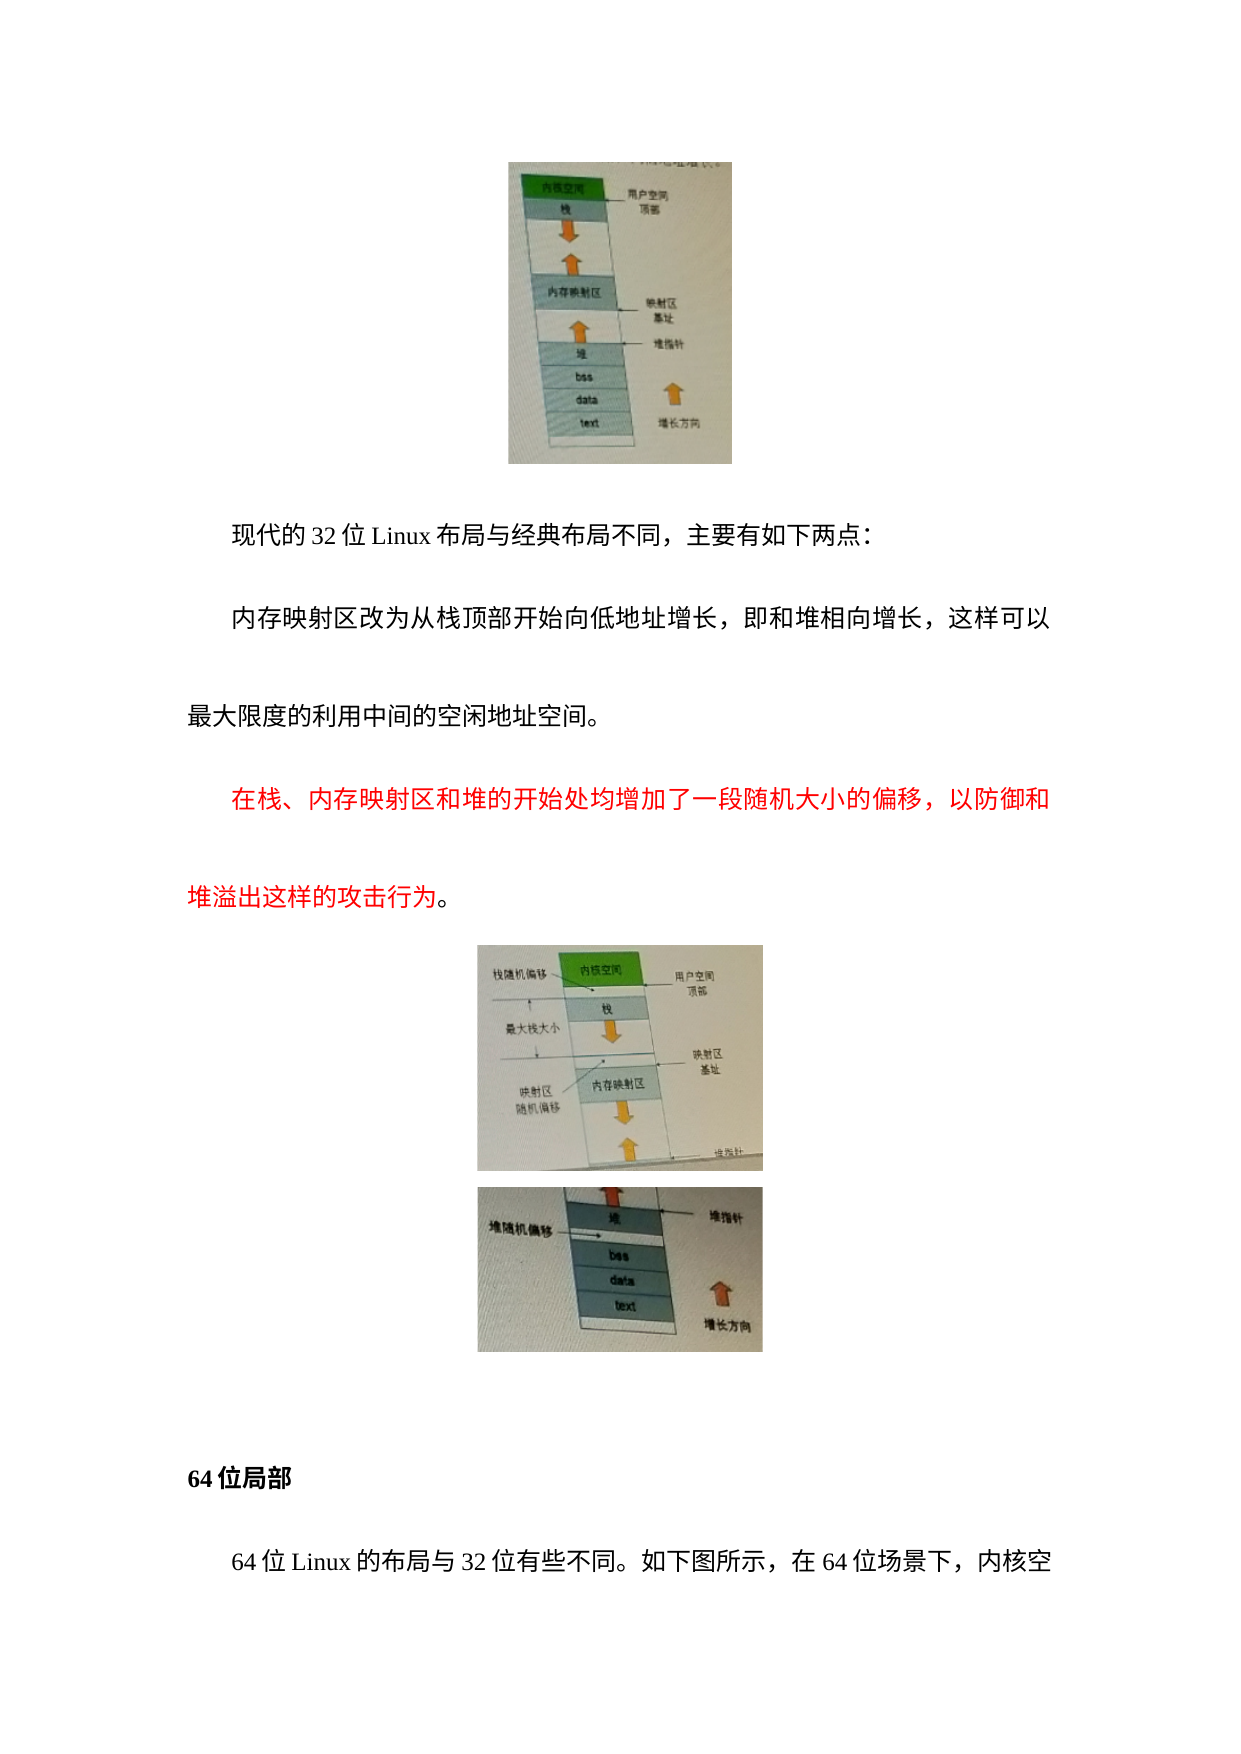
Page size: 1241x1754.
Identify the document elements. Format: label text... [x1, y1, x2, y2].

text 现代的32位Linux布局与经典布局不同，主要有如下两点： [187, 501, 1053, 566]
picture [508, 162, 732, 464]
subtitle 64位局部 [187, 1444, 1053, 1509]
picture [477, 945, 763, 1171]
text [187, 1527, 1053, 1592]
picture [477, 1187, 763, 1352]
text 内存映射区改为从栈顶部开始向低地址增长，即和堆相向增长，这样可以最大限度的利用中间的空闲地址空间。 [187, 584, 1053, 747]
text 在栈、内存映射区和堆的开始处均增加了一段随机大小的偏移，以防御和堆溢出这样的攻击行为。 [187, 765, 1053, 928]
